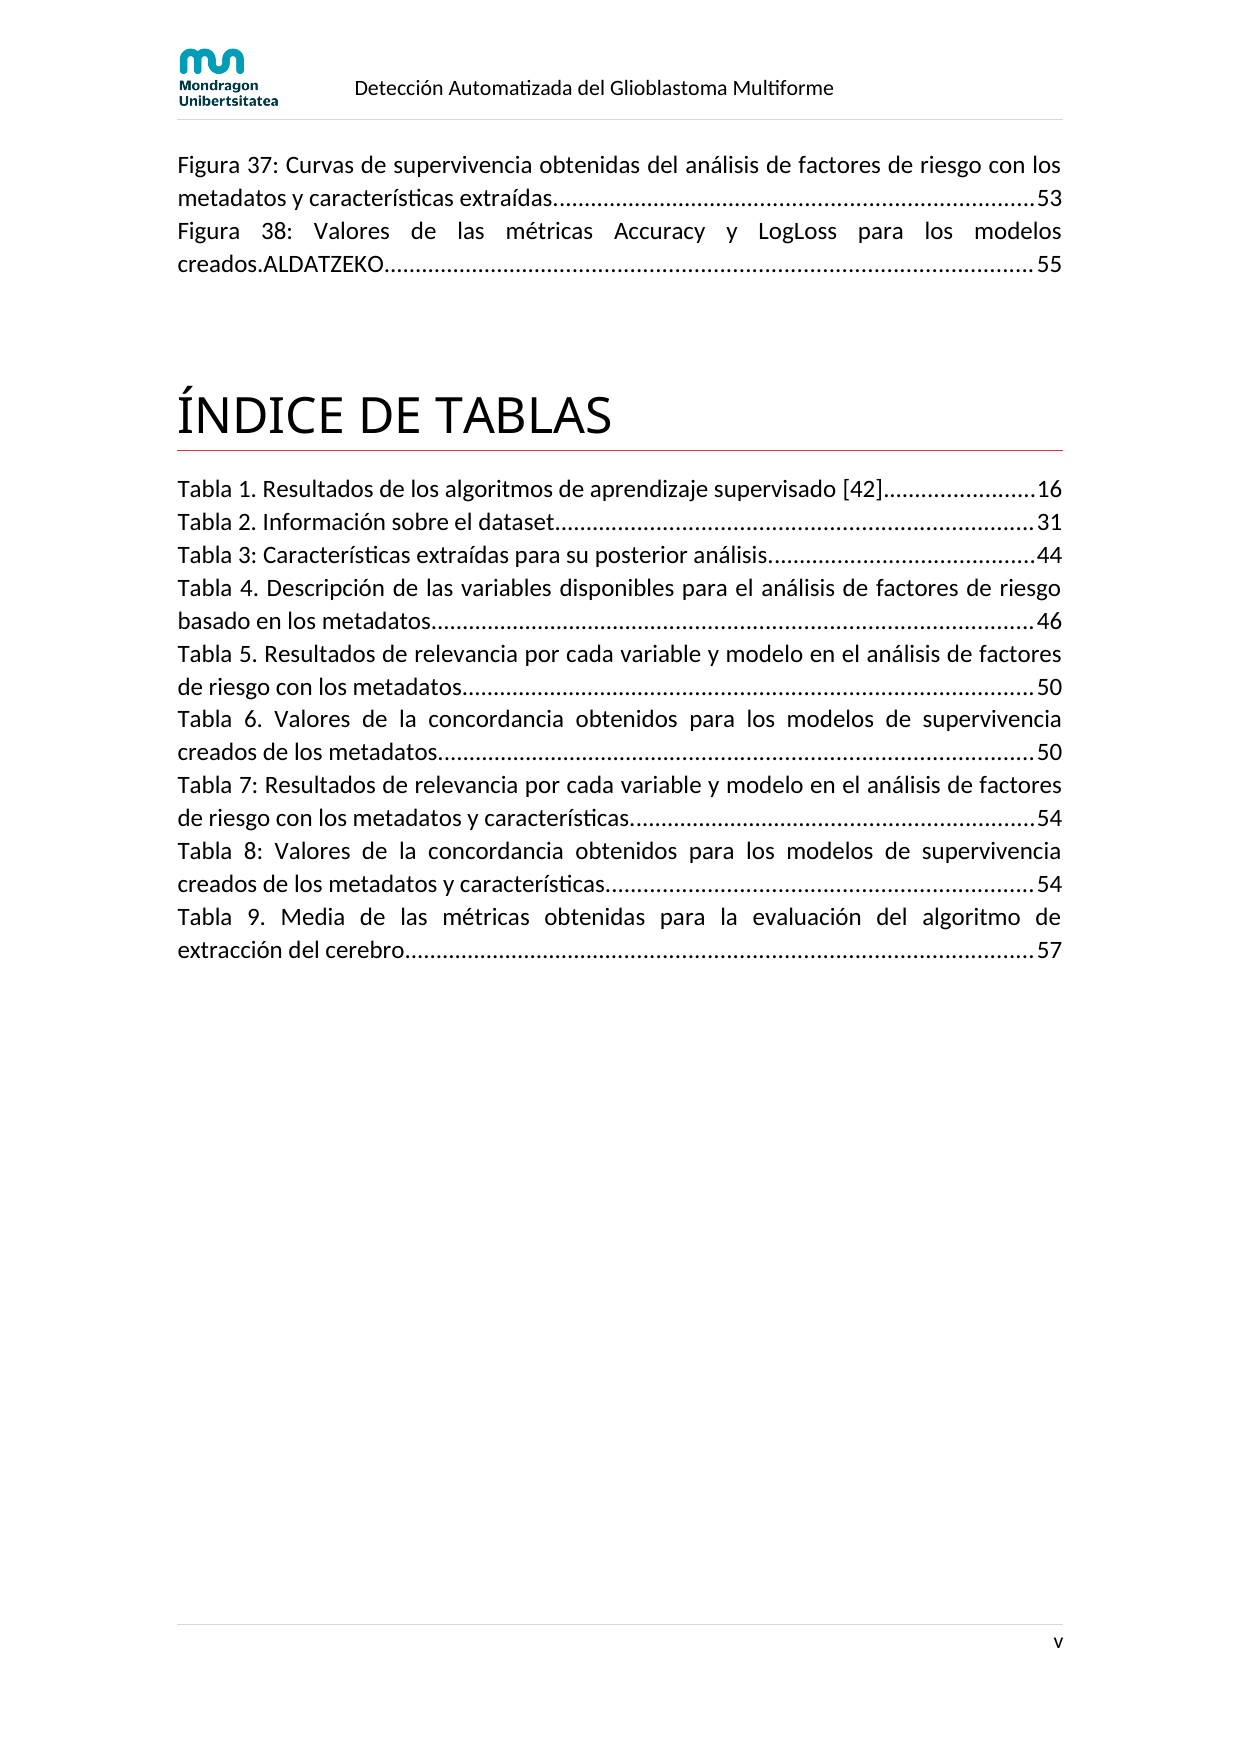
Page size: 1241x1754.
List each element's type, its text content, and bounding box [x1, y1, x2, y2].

text Tabla 7: Resultados de relevancia por cada variable y modelo en el análisis de factores de riesgo con los metadatos y características. 54 [177, 769, 1063, 833]
text Figura 38: Valores de las métricas Accuracy y LogLoss para los modelos creados.ALDATZEKO 55 [177, 215, 1063, 278]
text ÍNDICE DE TABLAS [177, 380, 1063, 450]
text Tabla 5. Resultados de relevancia por cada variable y modelo en el análisis de factores de riesgo con los metadatos. 50 [177, 638, 1063, 701]
text Tabla 2. Información sobre el dataset 31 [177, 506, 1063, 537]
text Tabla 6. Valores de la concordancia obtenidos para los modelos de supervivencia creados de los metadatos. 50 [177, 703, 1063, 767]
text Tabla 1. Resultados de los algoritmos de aprendizaje supervisado [42]. 16 [177, 473, 1063, 504]
text Tabla 9. Media de las métricas obtenidas para la evaluación del algoritmo de extracción del cerebro. 57 [177, 901, 1063, 964]
picture [154, 36, 291, 118]
text Tabla 8: Valores de la concordancia obtenidos para los modelos de supervivencia creados de los metadatos y características. 54 [177, 835, 1063, 899]
text Figura 37: Curvas de supervivencia obtenidas del análisis de factores de riesgo con los metadatos y características extraídas. 53 [177, 149, 1063, 212]
text Tabla 3: Características extraídas para su posterior análisis. 44 [177, 539, 1063, 569]
text Tabla 4. Descripción de las variables disponibles para el análisis de factores de riesgo basado en los metadatos. 46 [177, 572, 1063, 635]
